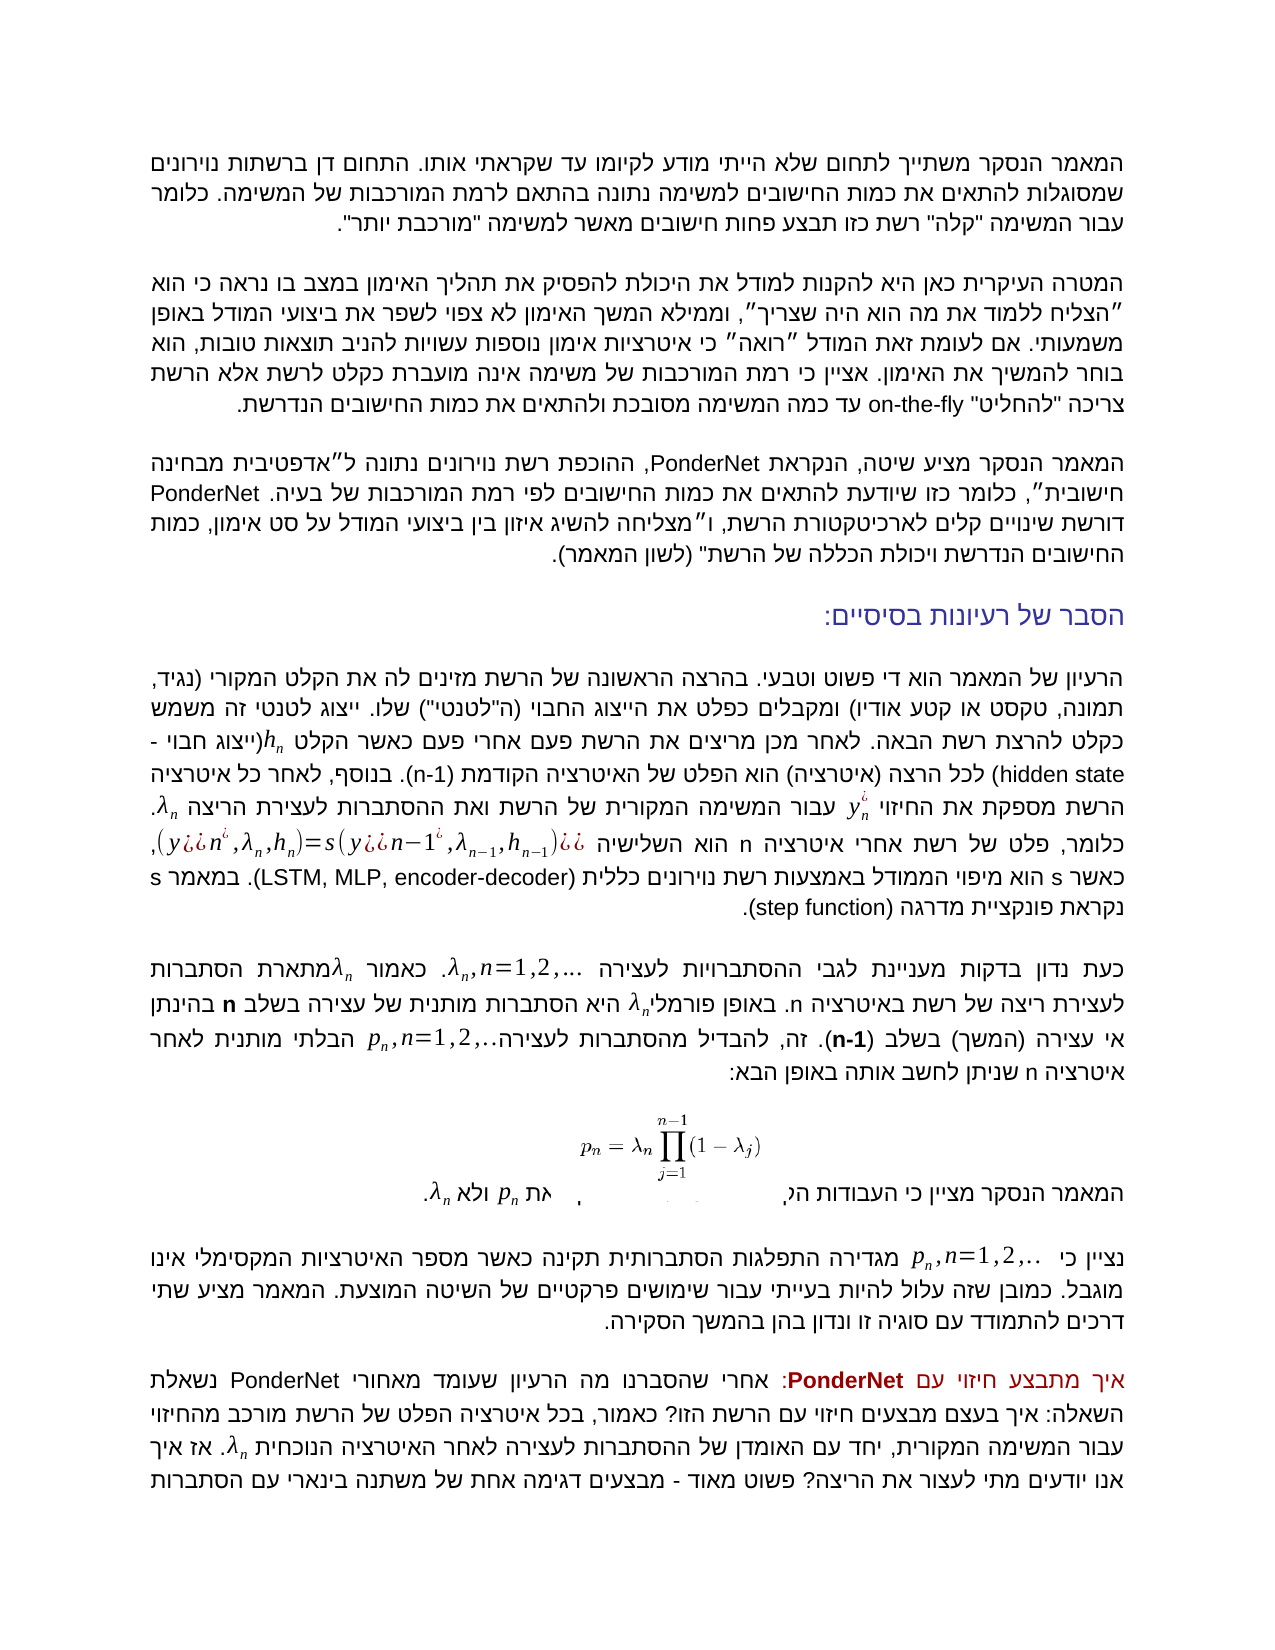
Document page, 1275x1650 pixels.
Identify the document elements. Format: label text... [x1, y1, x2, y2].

text המאמר הנסקר מציין כי העבודות הקודמות ניסו לחזות דווקא את ולא . [150, 1178, 1125, 1209]
text המטרה העיקרית כאן היא להקנות למודל את היכולת להפסיק את תהליך האימון במצב בו נראה כי הוא ״הצליח ללמוד את מה הוא היה שצריך״, וממילא המשך האימון לא צפוי לשפר את ביצועי המודל באופן משמעותי. אם לעומת זאת המודל ״רואה״ כי איטרציות אימון נוספות עשויות להניב תוצאות טובות, הוא בוחר להמשיך את האימון. אציין כי רמת המורכבות של משימה אינה מועברת כקלט לרשת אלא הרשת צריכה "להחליט" on-the-fly עד כמה המשימה מסובכת ולהתאים את כמות החישובים הנדרשת. [150, 270, 1125, 417]
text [150, 1367, 1125, 1493]
text כעת נדון בדקות מעניינת לגבי ההסתברויות לעצירה . כאמור מתארת הסתברות לעצירת ריצה של רשת באיטרציה n. באופן פורמלי היא הסתברות מותנית של עצירה בשלב n בהינתן אי עצירה (המשך) בשלב (n-1). זה, להבדיל מהסתברות לעצירה הבלתי מותנית לאחר איטרציה n שניתן לחשב אותה באופן הבא: [150, 953, 1125, 1085]
text הסבר של רעיונות בסיסיים: [150, 600, 1125, 631]
text המאמר הנסקר מציע שיטה, הנקראת PonderNet, ההוכפת רשת נוירונים נתונה ל״אדפטיבית מבחינה חישובית״, כלומר כזו שיודעת להתאים את כמות החישובים לפי רמת המורכבות של בעיה. PonderNet דורשת שינויים קלים לארכיטקטורת הרשת, ו״מצליחה להשיג איזון בין ביצועי המודל על סט אימון, כמות החישובים הנדרשת ויכולת הכללה של הרשת" (לשון המאמר). [150, 450, 1125, 567]
text נציין כי מגדירה התפלגות הסתברותית תקינה כאשר מספר האיטרציות המקסימלי אינו מוגבל. כמובן שזה עלול להיות בעייתי עבור שימושים פרקטיים של השיטה המוצעת. המאמר מציע שתי דרכים להתמודד עם סוגיה זו ונדון בהן בהמשך הסקירה. [150, 1242, 1125, 1334]
text המאמר הנסקר משתייך לתחום שלא הייתי מודע לקיומו עד שקראתי אותו. התחום דן ברשתות נוירונים שמסוגלות להתאים את כמות החישובים למשימה נתונה בהתאם לרמת המורכבות של המשימה. כלומר עבור המשימה "קלה" רשת כזו תבצע פחות חישובים מאשר למשימה "מורכבת יותר". [150, 150, 1125, 237]
picture [550, 1098, 789, 1201]
text הרעיון של המאמר הוא די פשוט וטבעי. בהרצה הראשונה של הרשת מזינים לה את הקלט המקורי (נגיד, תמונה, טקסט או קטע אודיו) ומקבלים כפלט את הייצוג החבוי (ה"לטנטי") שלו. ייצוג לטנטי זה משמש כקלט להרצת רשת הבאה. לאחר מכן מריצים את הרשת פעם אחרי פעם כאשר הקלט (ייצוג חבוי - hidden state) לכל הרצה (איטרציה) הוא הפלט של האיטרציה הקודמת (n-1). בנוסף, לאחר כל איטרציה הרשת מספקת את החיזוי עבור המשימה המקורית של הרשת ואת ההסתברות לעצירת הריצה . כלומר, פלט של רשת אחרי איטרציה n הוא השלישיה , כאשר s הוא מיפוי הממודל באמצעות רשת נוירונים כללית (LSTM, MLP, encoder-decoder). במאמר s נקראת פונקציית מדרגה (step function). [150, 665, 1125, 920]
